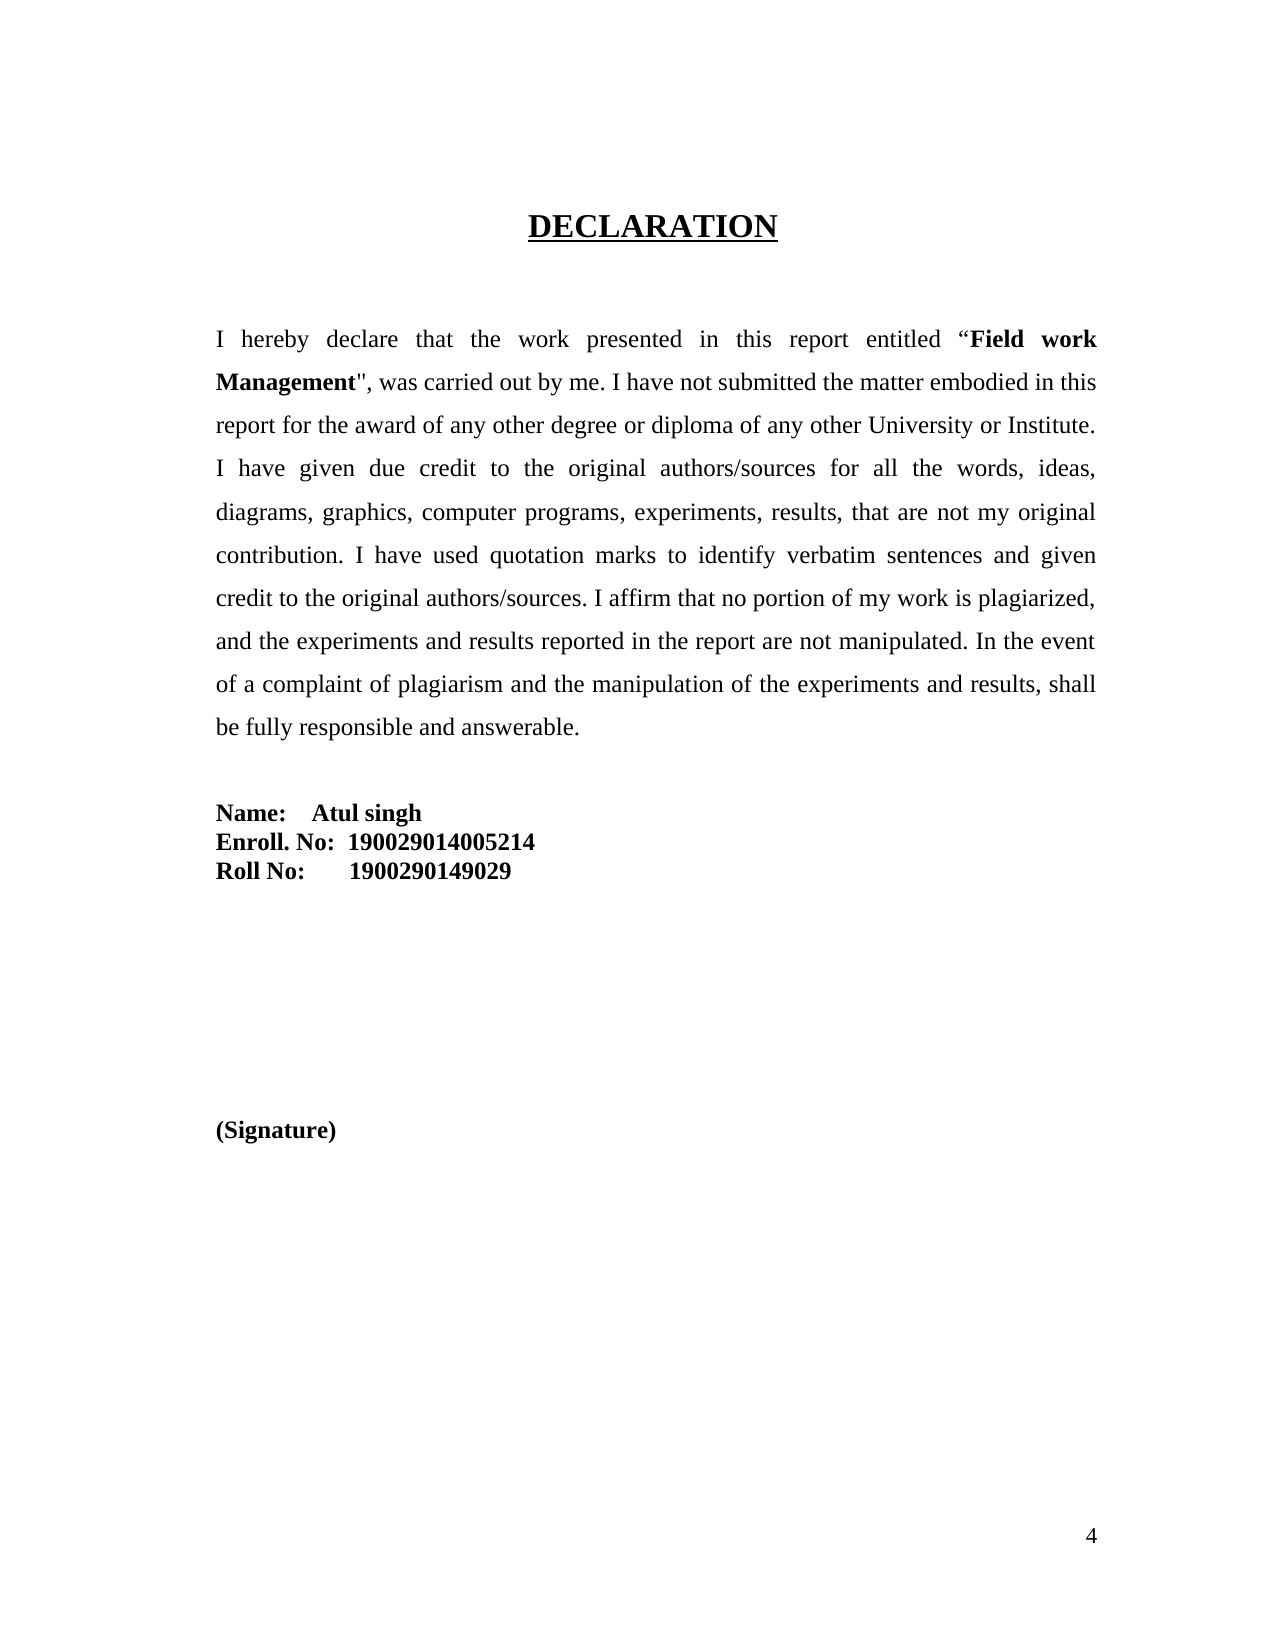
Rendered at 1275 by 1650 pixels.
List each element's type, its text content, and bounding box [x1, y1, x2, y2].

text Roll No: 1900290149029 [216, 856, 1097, 885]
subtitle DECLARATION [435, 207, 871, 245]
text I hereby declare that the work presented in this report entitled “Field work Management", was carried out by me. I have not submitted the matter embodied in this report for the award of any other degree or diploma of any other University or Institute. I have given due credit to the original authors/sources for all the words, ideas, diagrams, graphics, computer programs, experiments, results, that are not my original contribution. I have used quotation marks to identify verbatim sentences and given credit to the original authors/sources. I affirm that no portion of my work is plagiarized, and the experiments and results reported in the report are not manipulated. In the event of a complaint of plagiarism and the manipulation of the experiments and results, shall be fully responsible and answerable. [216, 324, 1097, 741]
text Name: Atul singh [216, 798, 1097, 827]
text Enroll. No: 190029014005214 [216, 827, 1097, 856]
text (Signature) [216, 1115, 1097, 1143]
